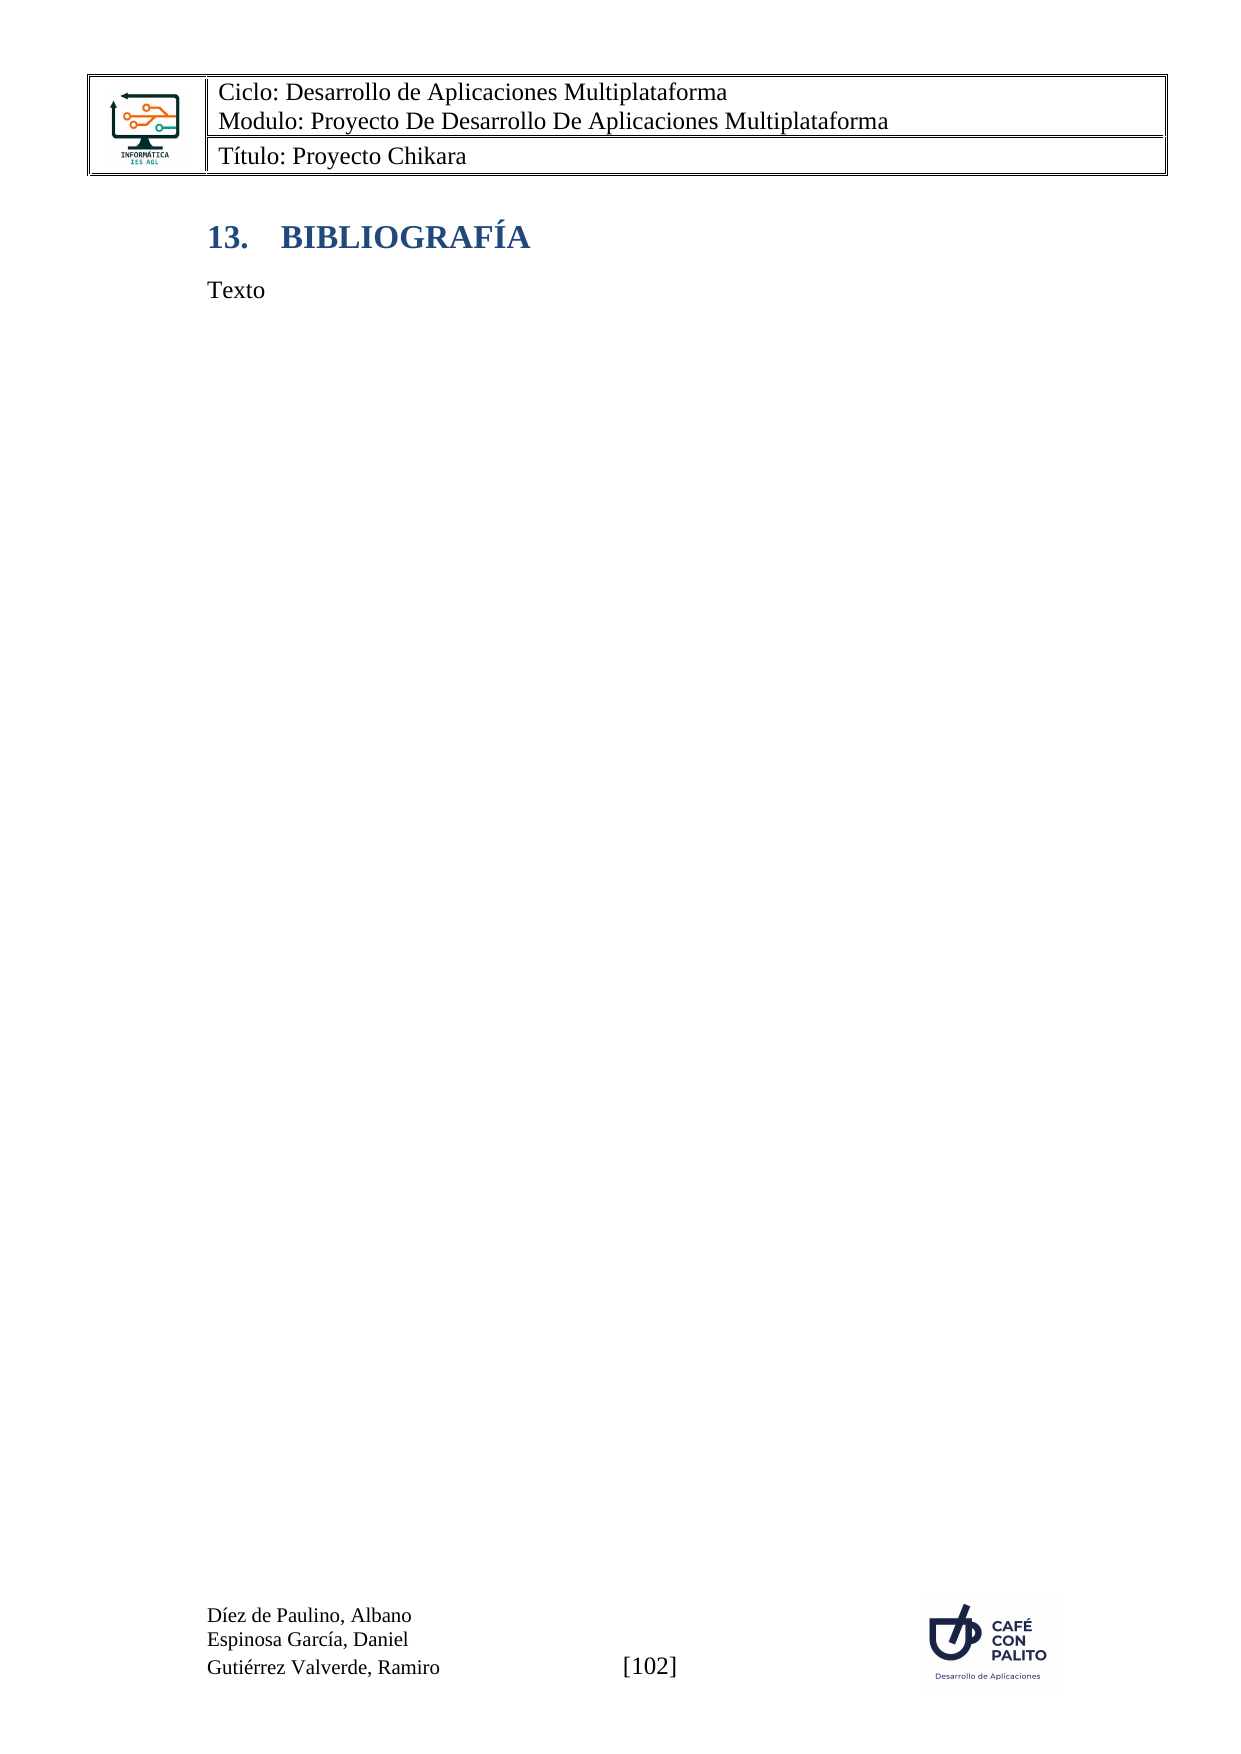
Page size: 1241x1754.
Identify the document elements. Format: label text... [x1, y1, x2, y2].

text Texto [207, 275, 1063, 304]
picture [921, 1595, 1058, 1695]
picture [106, 87, 186, 168]
subtitle BIBLIOGRAFÍA [207, 217, 1063, 256]
